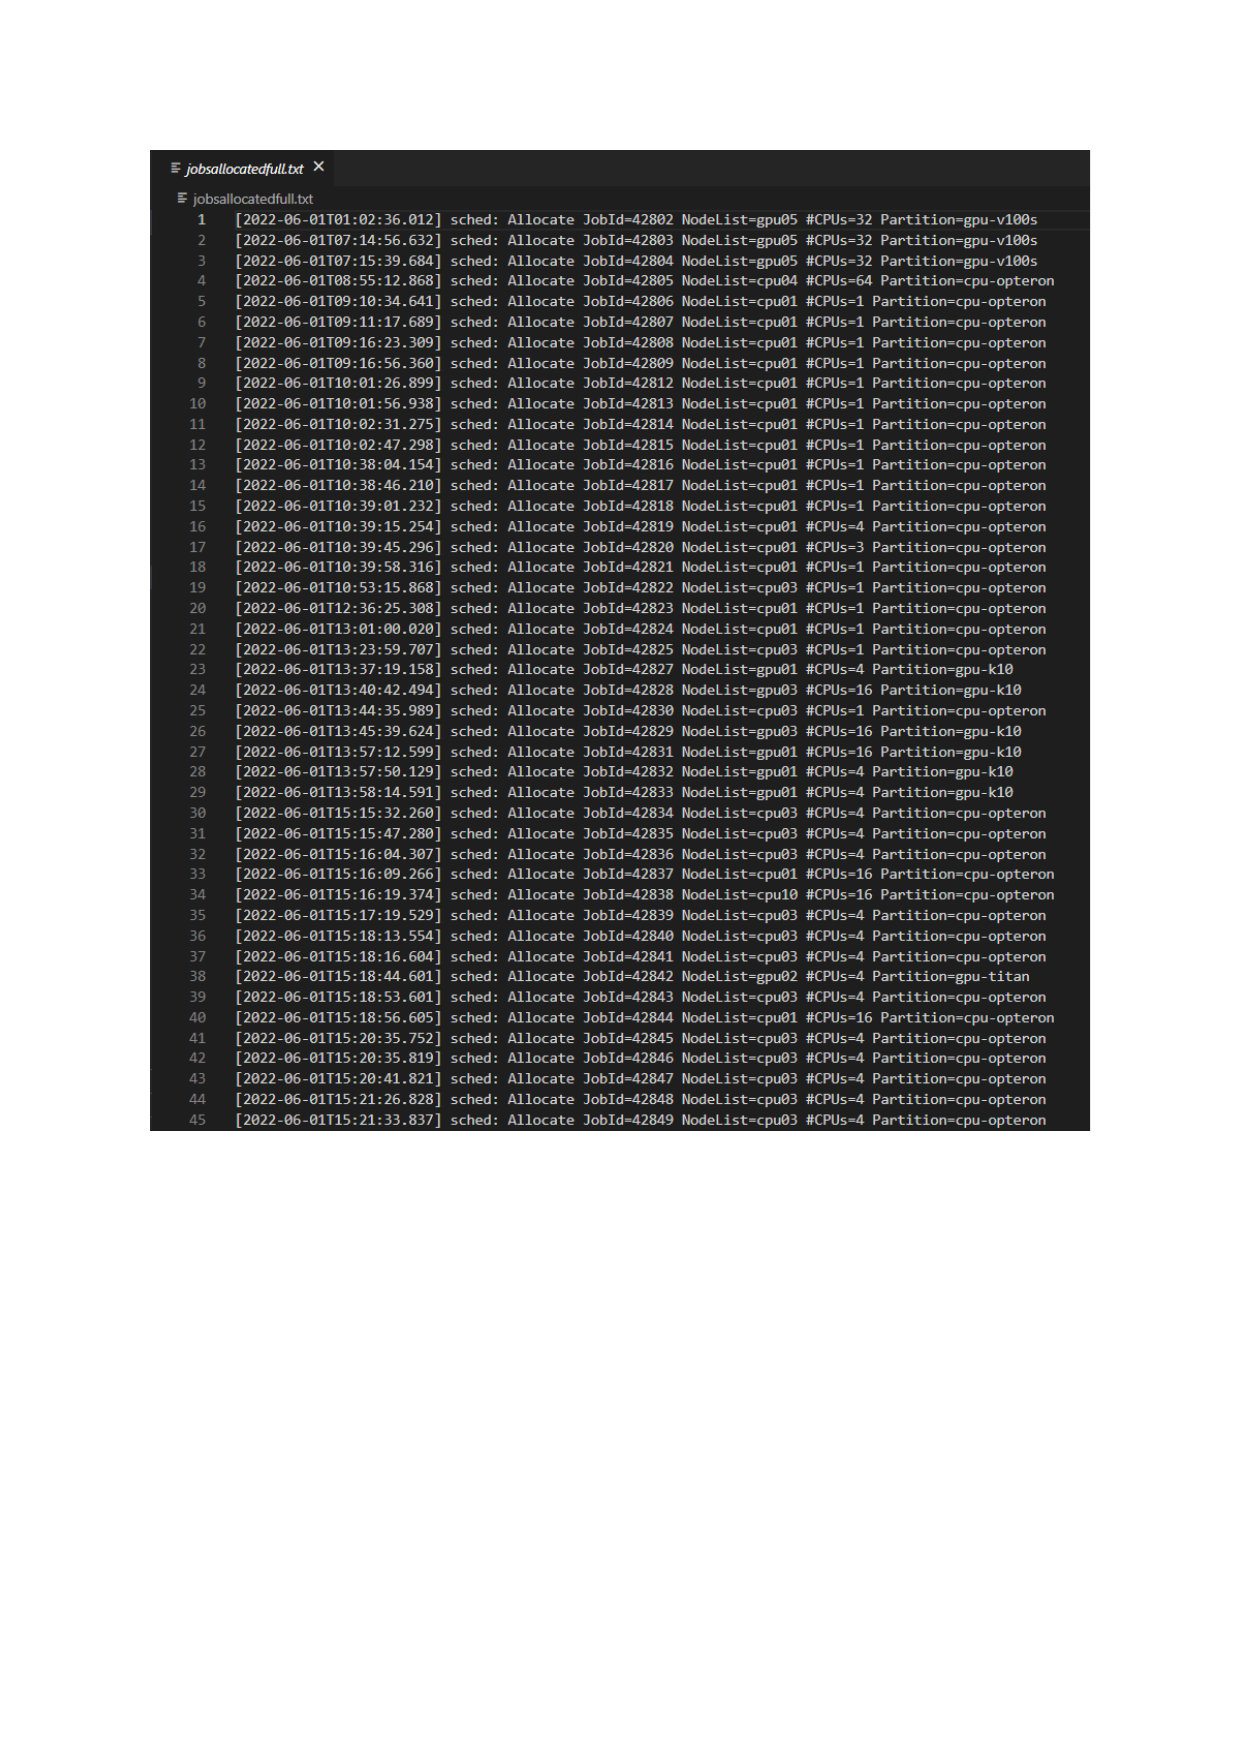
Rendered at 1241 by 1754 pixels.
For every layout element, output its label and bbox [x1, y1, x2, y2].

picture [150, 150, 1091, 1131]
